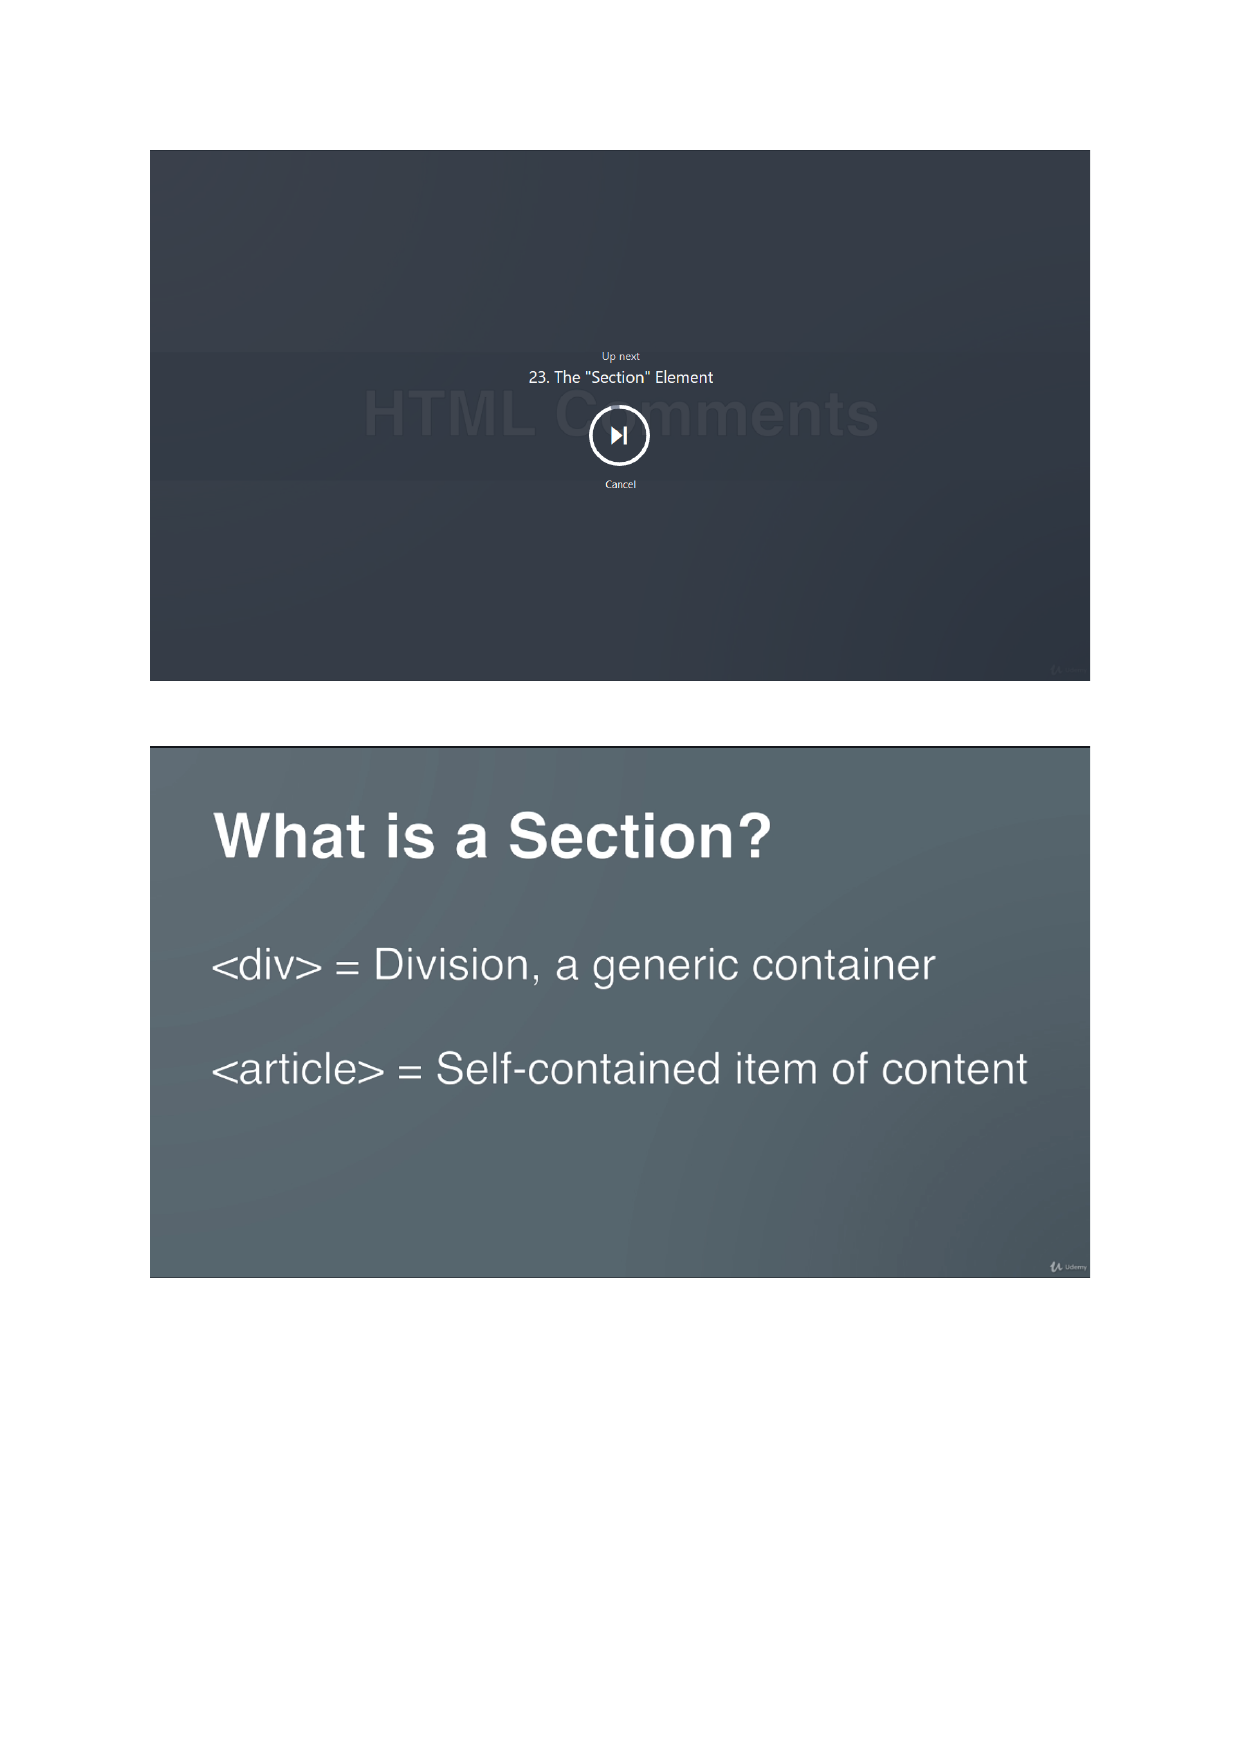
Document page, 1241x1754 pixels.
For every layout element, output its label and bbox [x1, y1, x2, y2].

picture [150, 150, 1091, 681]
picture [150, 746, 1091, 1278]
